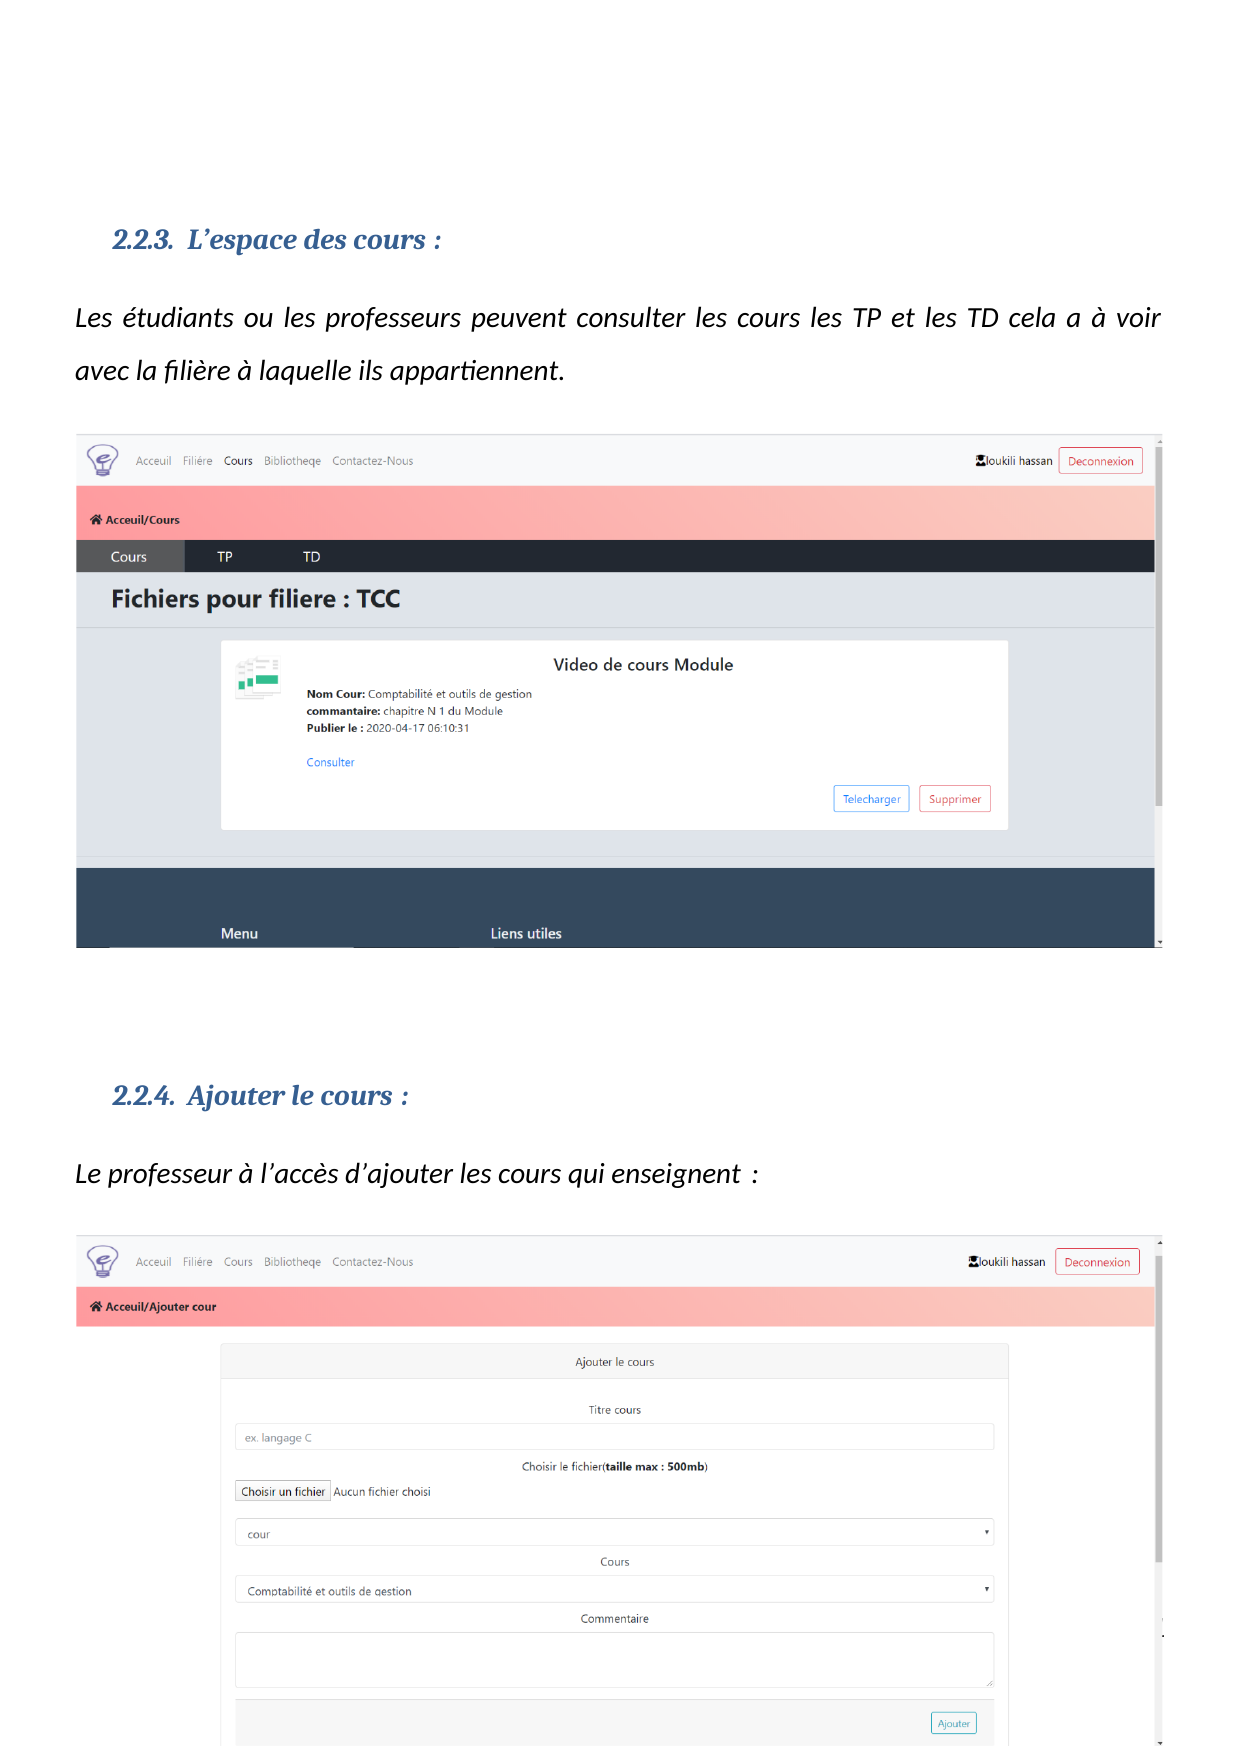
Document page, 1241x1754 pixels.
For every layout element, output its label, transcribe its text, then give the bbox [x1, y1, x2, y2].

picture [75, 433, 1162, 946]
subtitle L’espace des cours : [112, 223, 1165, 257]
text Le professeur à l’accès d’ajouter les cours qui enseignent : [75, 1155, 1165, 1190]
subtitle Ajouter le cours : [112, 1079, 1165, 1113]
text Les étudiants ou les professeurs peuvent consulter les cours les TP et les TD cela a à voir avec la filière à laquelle ils appartiennent. [75, 299, 1165, 388]
picture [75, 1235, 1162, 1744]
